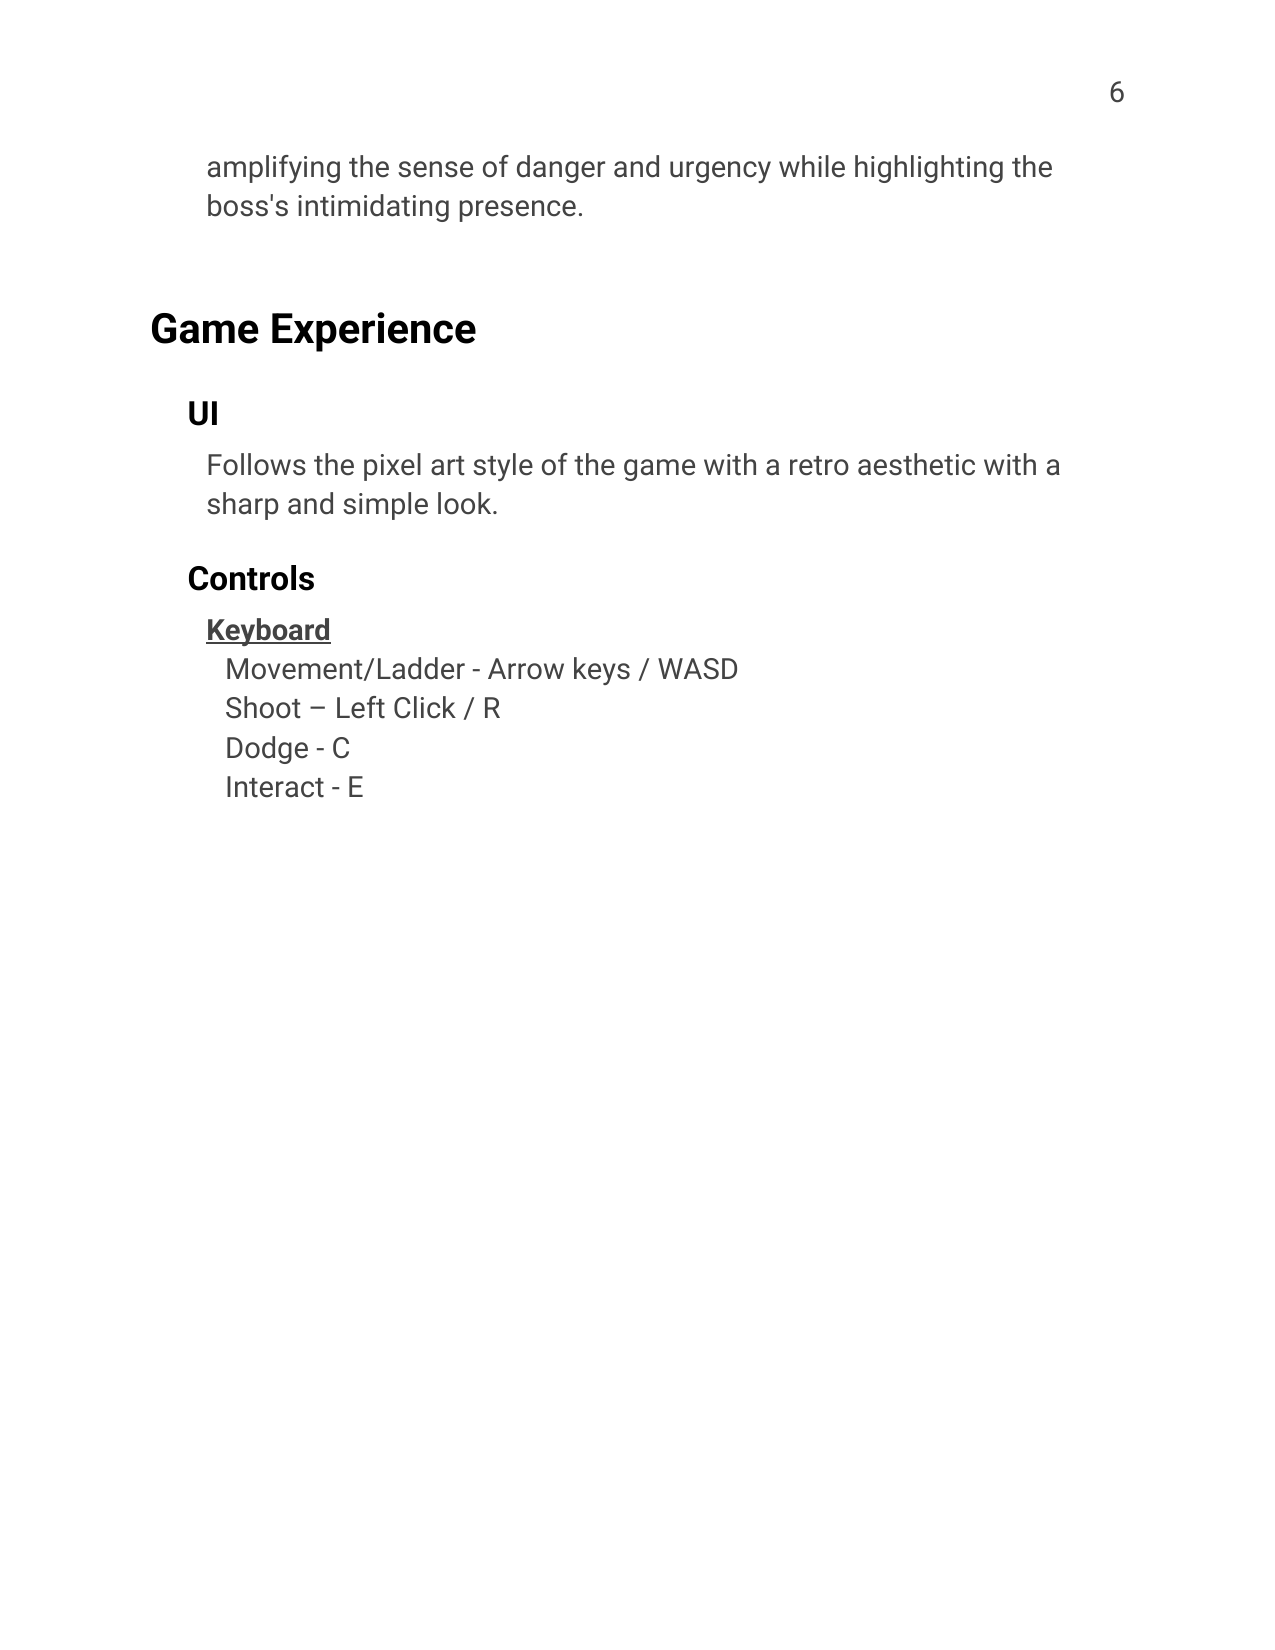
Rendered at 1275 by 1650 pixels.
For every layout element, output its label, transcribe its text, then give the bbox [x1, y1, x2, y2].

text Movement/Ladder - Arrow keys / WASD [206, 652, 1125, 687]
subtitle UI [187, 395, 1125, 434]
text Dodge - C [150, 731, 1125, 765]
text Follows the pixel art style of the game with a retro aesthetic with a sharp and simple look. [206, 448, 1125, 521]
subtitle Controls [187, 560, 1125, 599]
text Interact - E [150, 770, 1125, 804]
text Keyboard [206, 613, 1125, 647]
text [206, 150, 1125, 223]
subtitle Game Experience [150, 305, 1125, 354]
text Shoot – Left Click / R [206, 692, 1125, 726]
